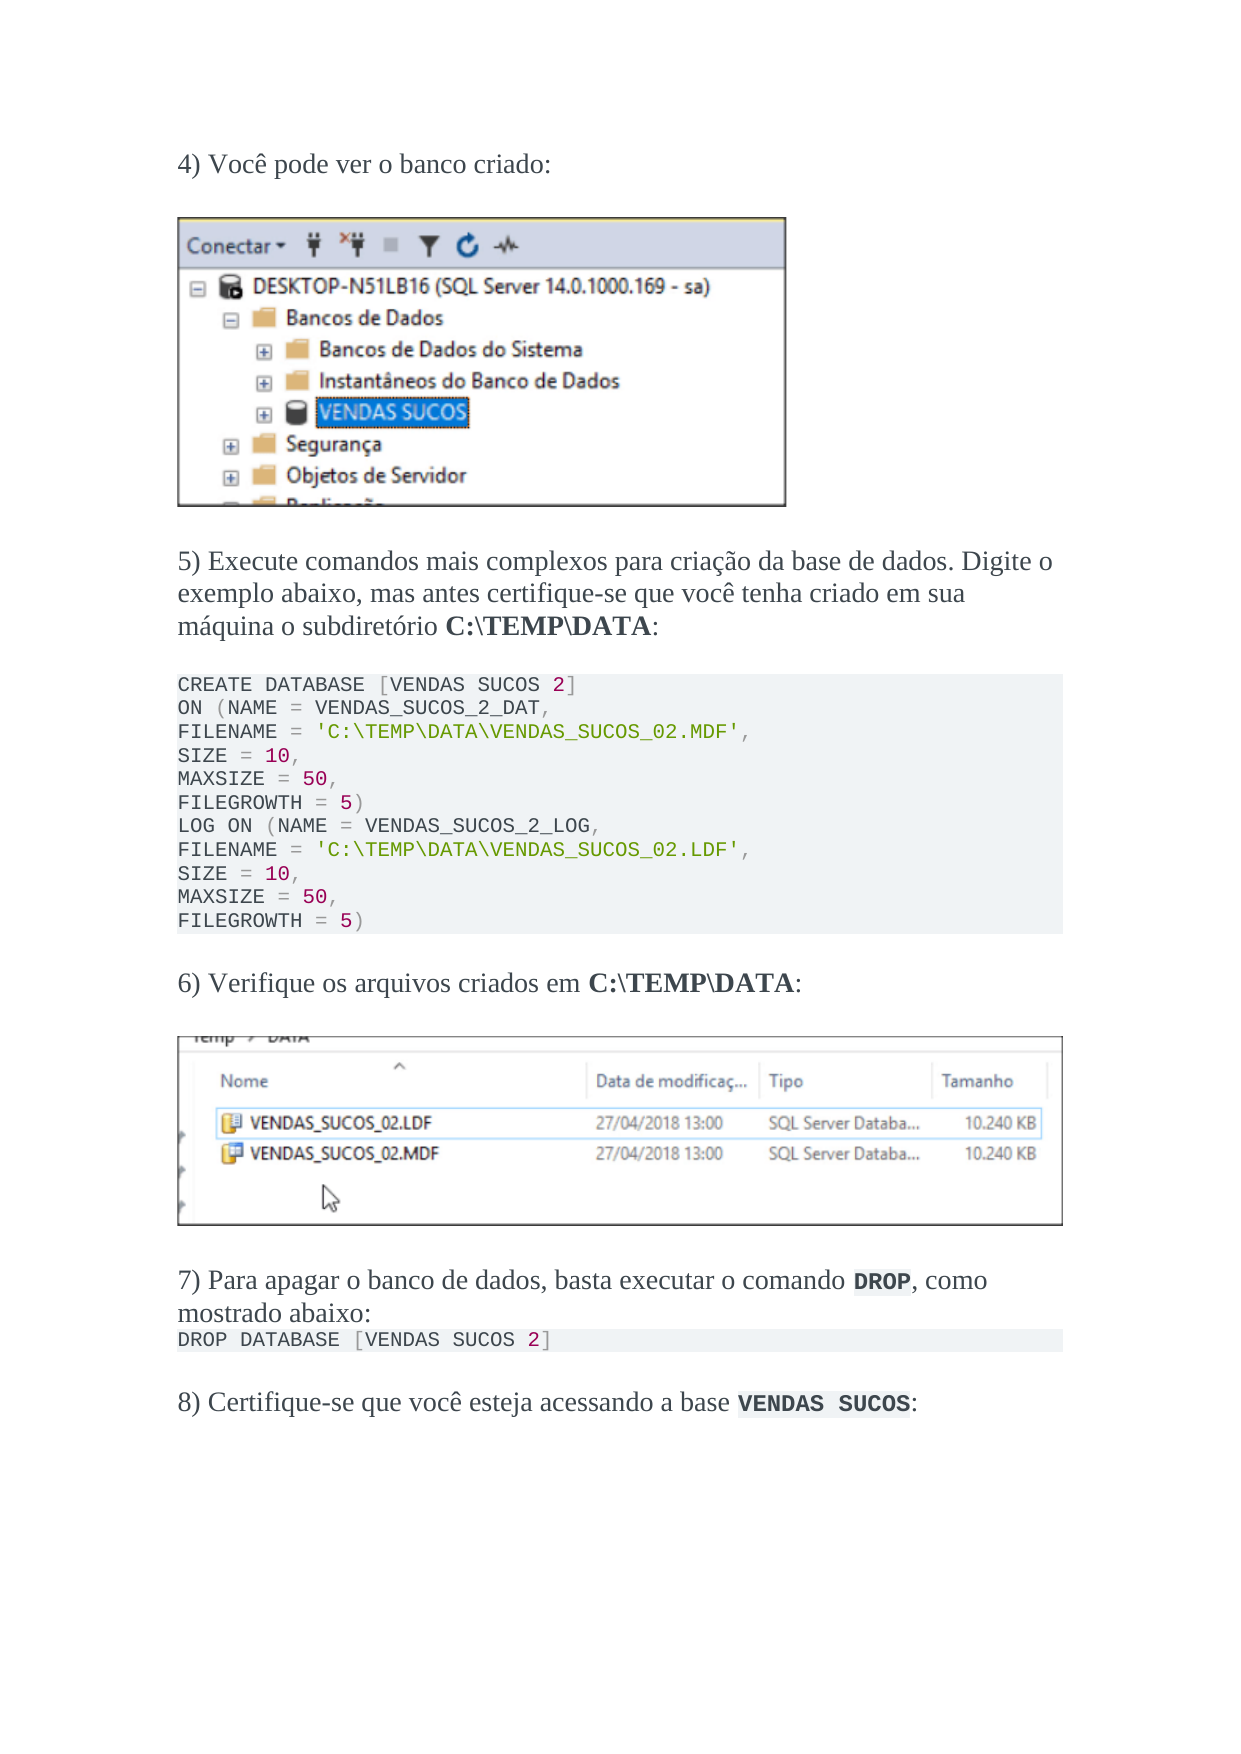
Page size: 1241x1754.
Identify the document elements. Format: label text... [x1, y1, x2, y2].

text MAXSIZE = 50, [177, 886, 1063, 910]
text SIZE = 10, [177, 744, 1063, 768]
text 5) Execute comandos mais complexos para criação da base de dados. Digite o exemplo abaixo, mas antes certifique-se que você tenha criado em sua máquina o subdiretório C:\TEMP\DATA: [177, 544, 1063, 641]
text 4) Você pode ver o banco criado: [177, 148, 1063, 180]
text FILEGROWTH = 5) [177, 792, 1063, 816]
text CREATE DATABASE [VENDAS SUCOS 2] [177, 674, 1063, 697]
picture [177, 1036, 1063, 1226]
picture [177, 217, 787, 507]
text 6) Verifique os arquivos criados em C:\TEMP\DATA: [177, 966, 1063, 998]
text 8) Certifique-se que você esteja acessando a base VENDAS SUCOS: [177, 1385, 1063, 1418]
text LOG ON (NAME = VENDAS_SUCOS_2_LOG, [177, 816, 1063, 839]
text ON (NAME = VENDAS_SUCOS_2_DAT, [177, 697, 1063, 721]
text SIZE = 10, [177, 863, 1063, 886]
text FILEGROWTH = 5) [177, 910, 1063, 934]
text FILENAME = 'C:\TEMP\DATA\VENDAS_SUCOS_02.MDF', [177, 721, 1063, 744]
text DROP DATABASE [VENDAS SUCOS 2] [177, 1329, 1063, 1352]
text MAXSIZE = 50, [177, 768, 1063, 792]
text FILENAME = 'C:\TEMP\DATA\VENDAS_SUCOS_02.LDF', [177, 839, 1063, 863]
text 7) Para apagar o banco de dados, basta executar o comando DROP, como mostrado abaixo: [177, 1263, 1063, 1329]
